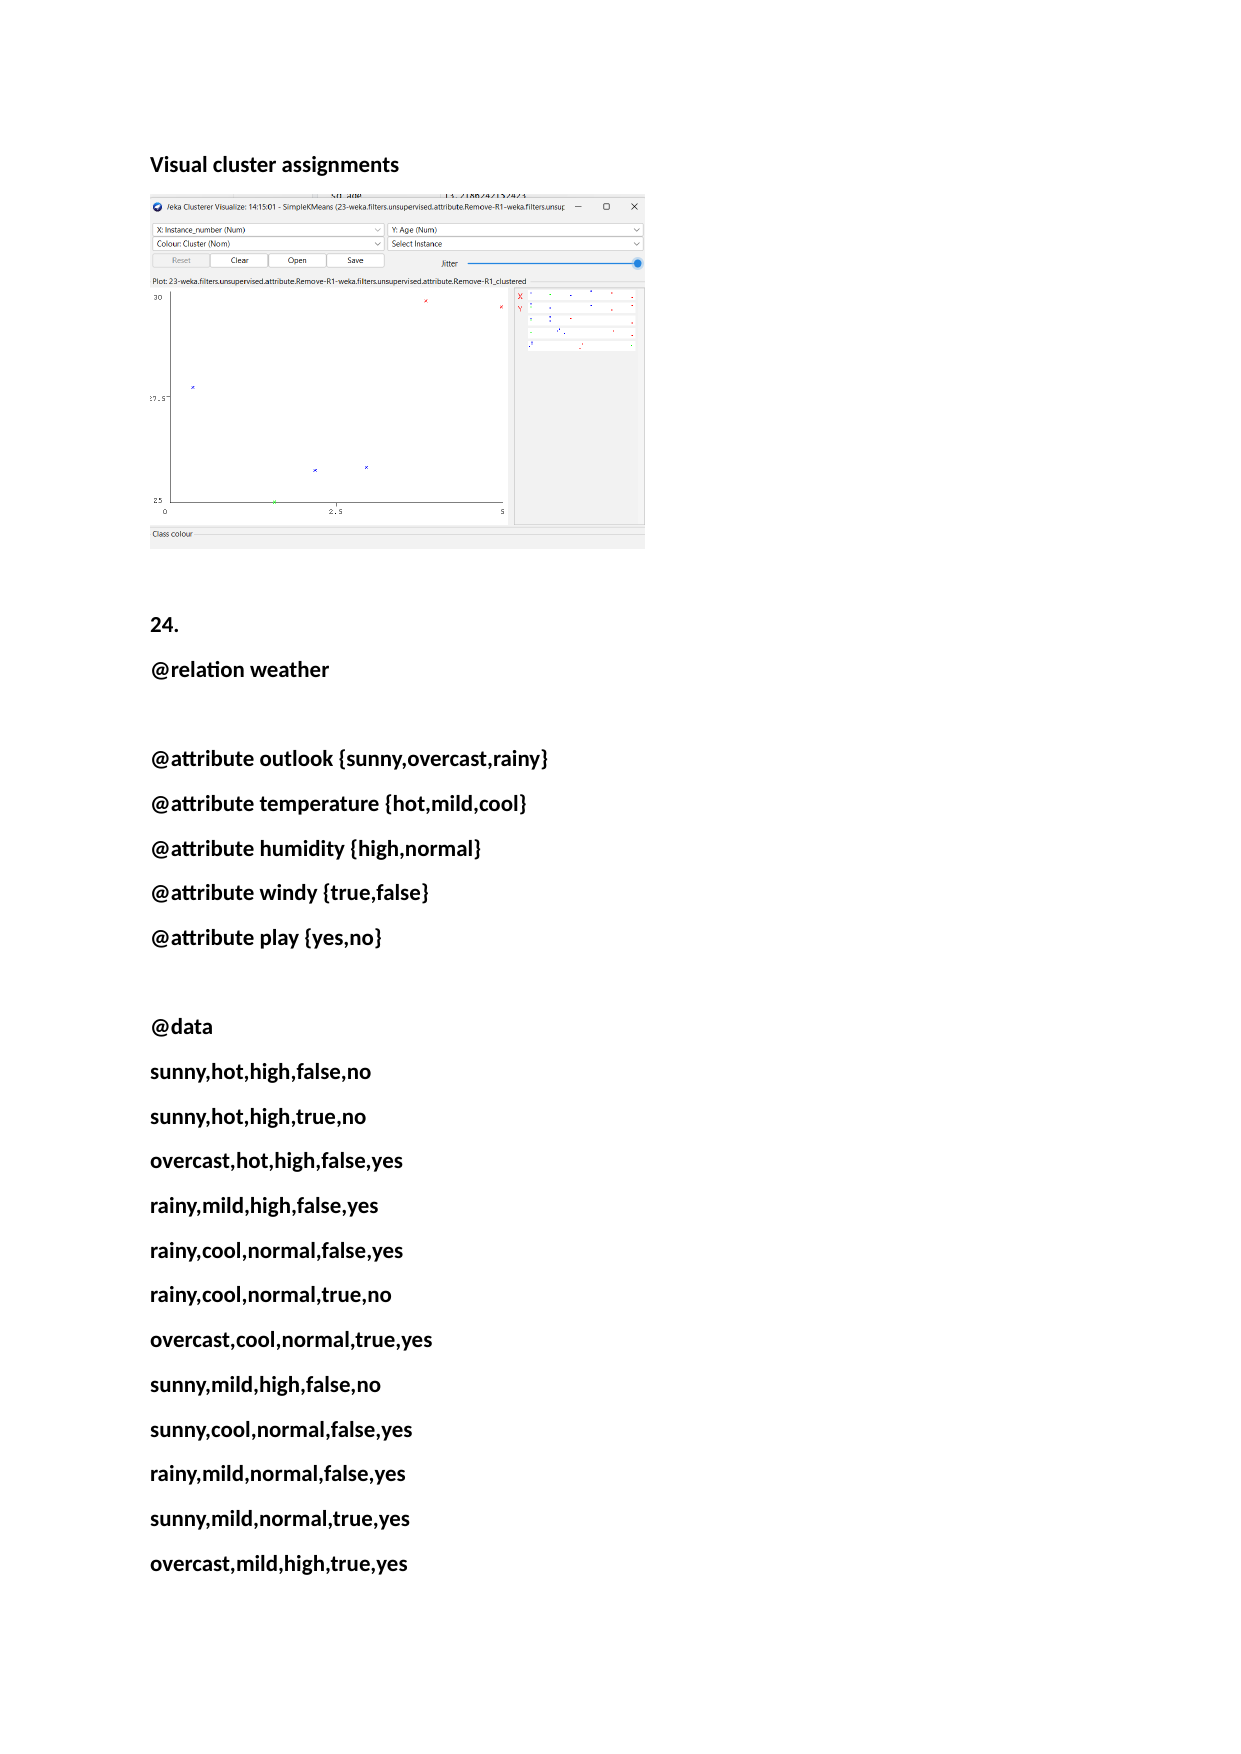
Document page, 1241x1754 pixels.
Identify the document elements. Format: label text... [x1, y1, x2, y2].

text sunny,hot,high,false,no [150, 1057, 1090, 1085]
text rainy,cool,normal,false,yes [150, 1236, 1090, 1264]
picture [150, 194, 645, 549]
text @attribute outlook {sunny,overcast,rainy} [150, 744, 1090, 772]
text @relation weather [150, 655, 1090, 683]
text rainy,mild,high,false,yes [150, 1191, 1090, 1219]
text sunny,cool,normal,false,yes [150, 1415, 1090, 1443]
text @data [150, 1012, 1090, 1041]
text overcast,hot,high,false,yes [150, 1147, 1090, 1174]
text rainy,mild,normal,false,yes [150, 1459, 1090, 1487]
text sunny,hot,high,true,no [150, 1102, 1090, 1130]
text overcast,cool,normal,true,yes [150, 1325, 1090, 1353]
text @attribute play {yes,no} [150, 923, 1090, 951]
text @attribute windy {true,false} [150, 878, 1090, 906]
text 24. [150, 610, 1090, 638]
text Visual cluster assignments [150, 150, 1090, 178]
text rainy,cool,normal,true,no [150, 1281, 1090, 1309]
text @attribute temperature {hot,mild,cool} [150, 789, 1090, 817]
text sunny,mild,high,false,no [150, 1370, 1090, 1398]
text @attribute humidity {high,normal} [150, 834, 1090, 862]
text sunny,mild,normal,true,yes [150, 1504, 1090, 1532]
text overcast,mild,high,true,yes [150, 1549, 1090, 1577]
